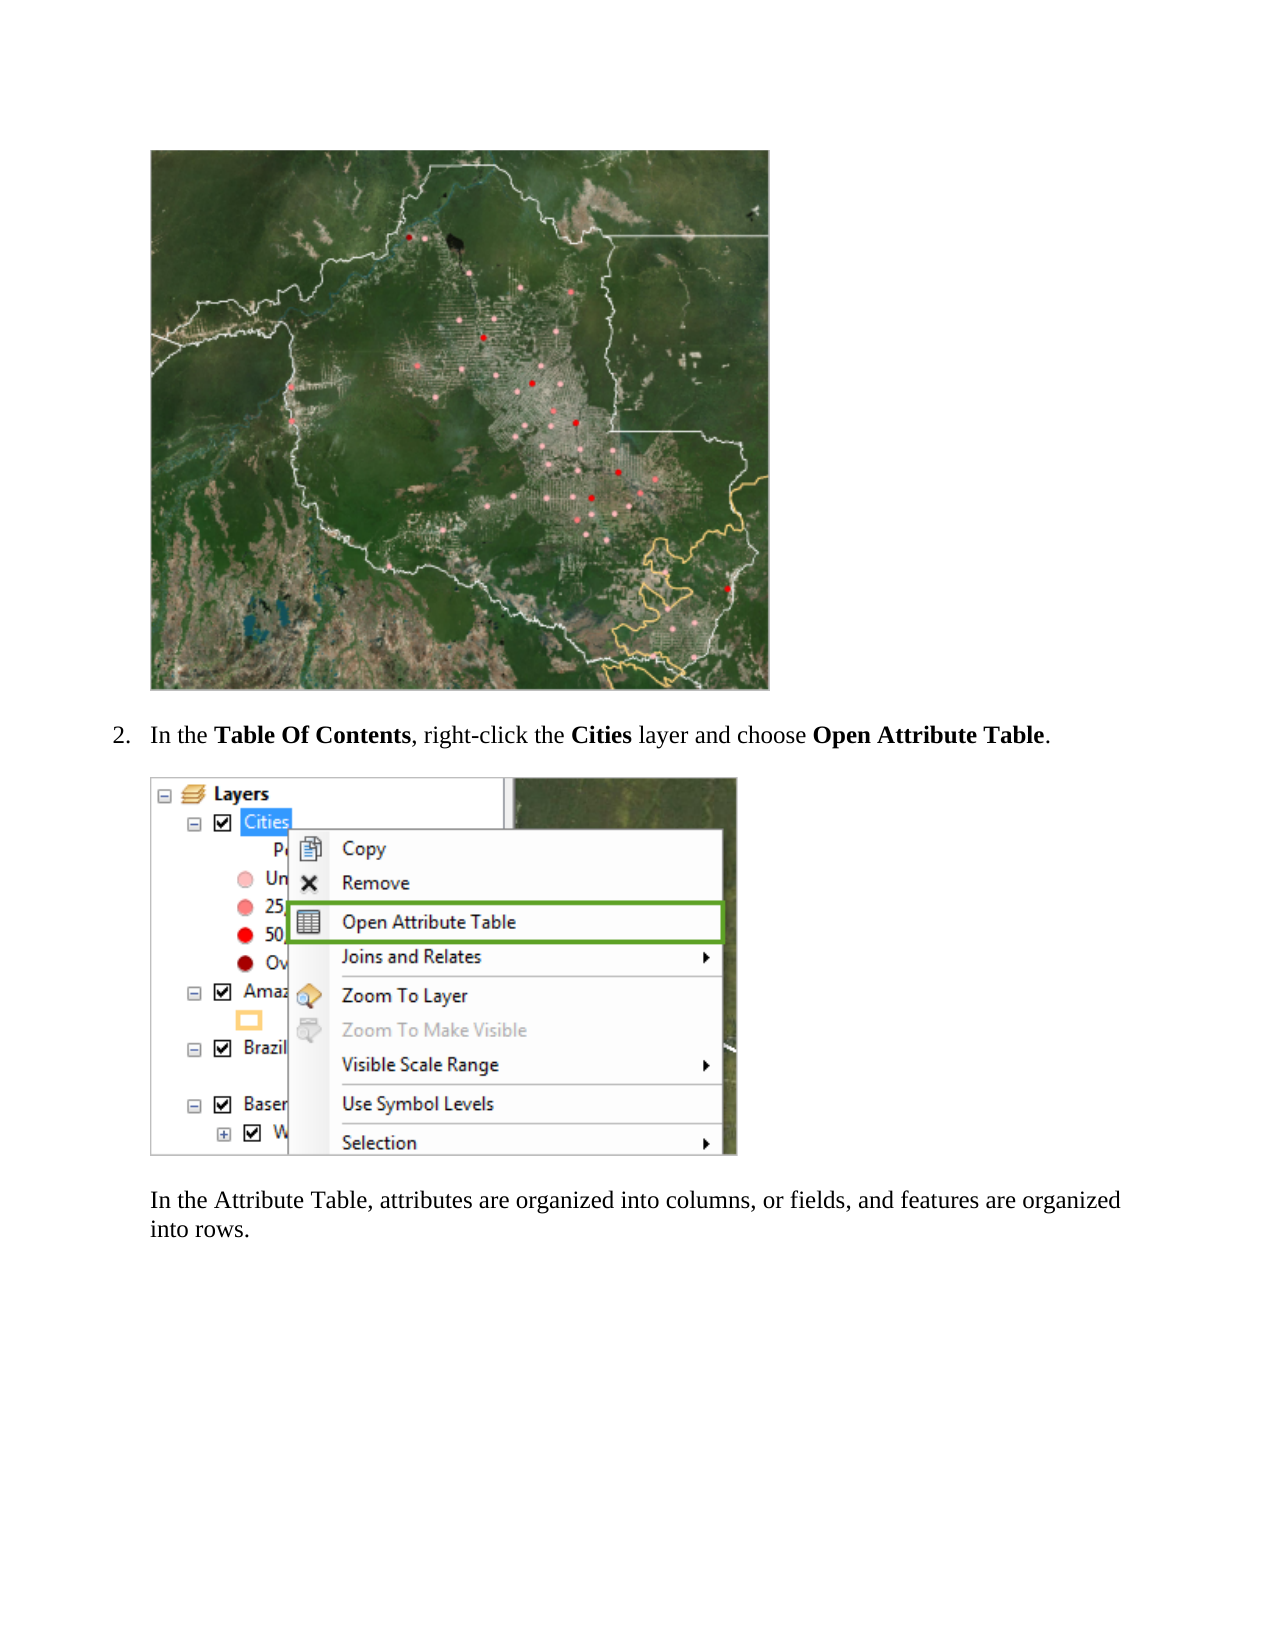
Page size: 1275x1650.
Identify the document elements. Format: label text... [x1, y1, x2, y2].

picture [150, 150, 770, 691]
text In the Attribute Table, attributes are organized into columns, or fields, and features are organized into rows. [150, 1185, 1125, 1242]
list In the Table Of Contents, right-click the Cities layer and choose Open Attribute Table. [112, 720, 1125, 748]
picture [150, 777, 738, 1156]
